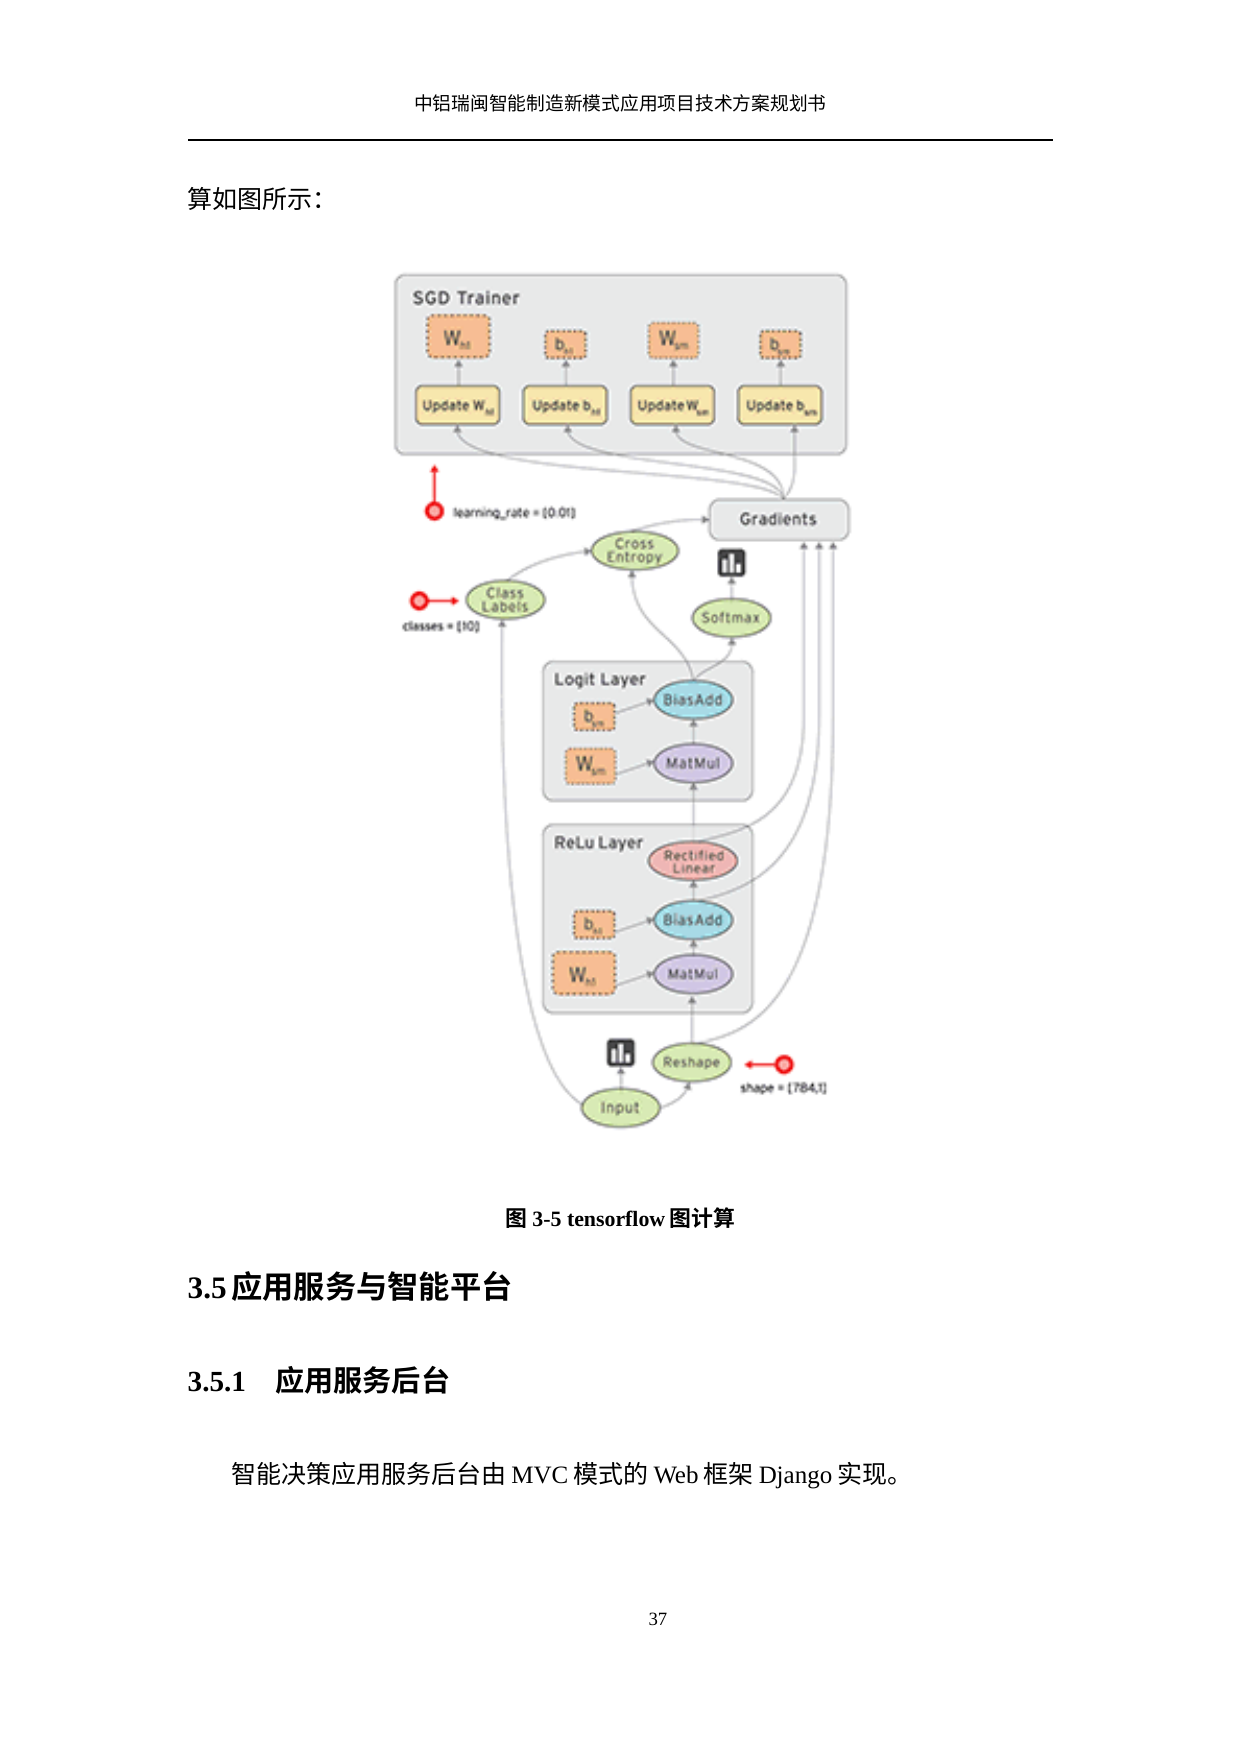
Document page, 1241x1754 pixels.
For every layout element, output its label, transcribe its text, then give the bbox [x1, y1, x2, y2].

text 图 3-5 tensorflow图计算 [187, 1199, 1053, 1233]
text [187, 164, 1053, 232]
subtitle 应用服务与智能平台 [187, 1251, 1053, 1318]
text 智能决策应用服务后台由MVC模式的Web框架Django实现。 [187, 1438, 1053, 1506]
subtitle 应用服务后台 [187, 1358, 1053, 1400]
picture [357, 231, 883, 1166]
